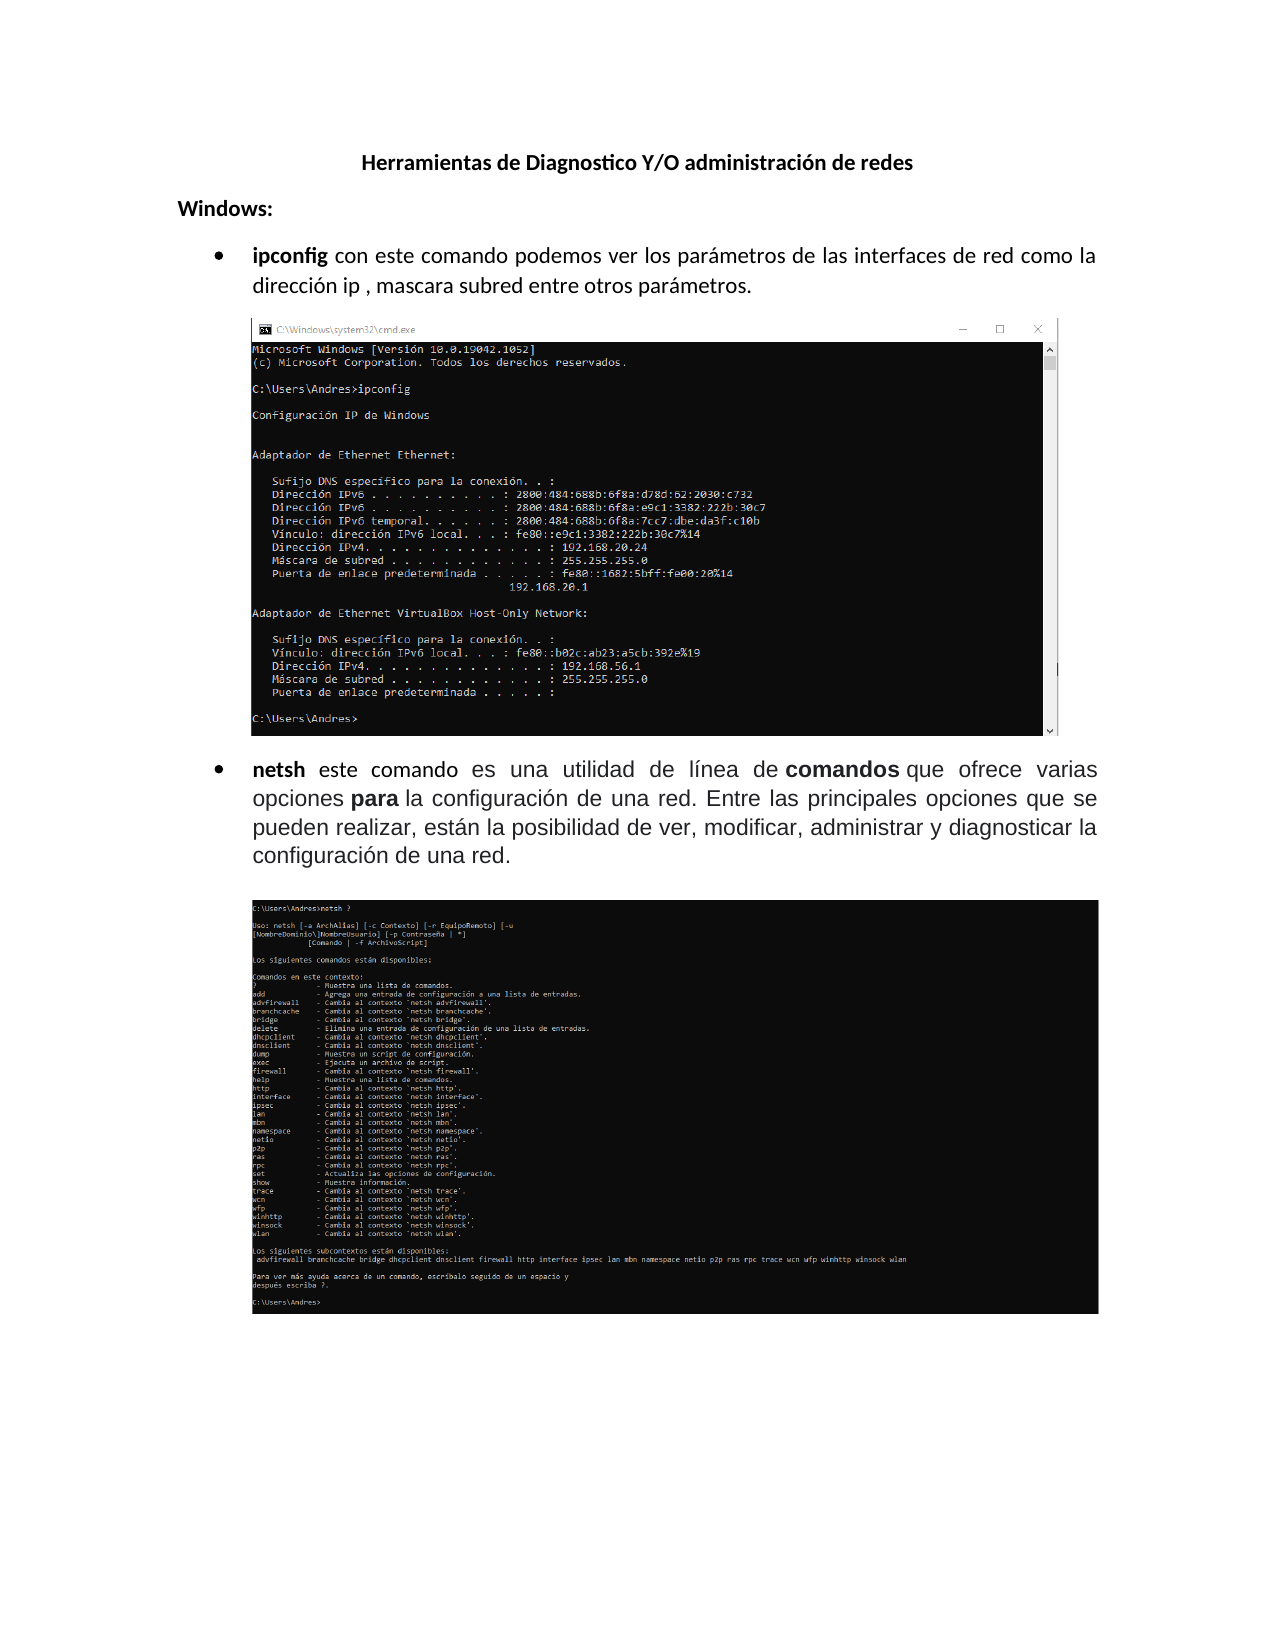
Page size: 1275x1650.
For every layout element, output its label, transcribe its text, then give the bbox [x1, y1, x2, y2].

text Herramientas de Diagnostico Y/O administración de redes [177, 148, 1098, 176]
list netsh este comando es una utilidad de línea de comandos que ofrece varias opciones para la configuración de una red. Entre las principales opciones que se pueden realizar, están la posibilidad de ver, modificar, administrar y diagnosticar la configuración de una red. [215, 755, 1098, 868]
list ipconfig con este comando podemos ver los parámetros de las interfaces de red como la dirección ip , mascara subred entre otros parámetros. [215, 241, 1098, 299]
picture [251, 318, 1275, 736]
text Windows: [177, 194, 1098, 222]
picture [252, 900, 1099, 1314]
